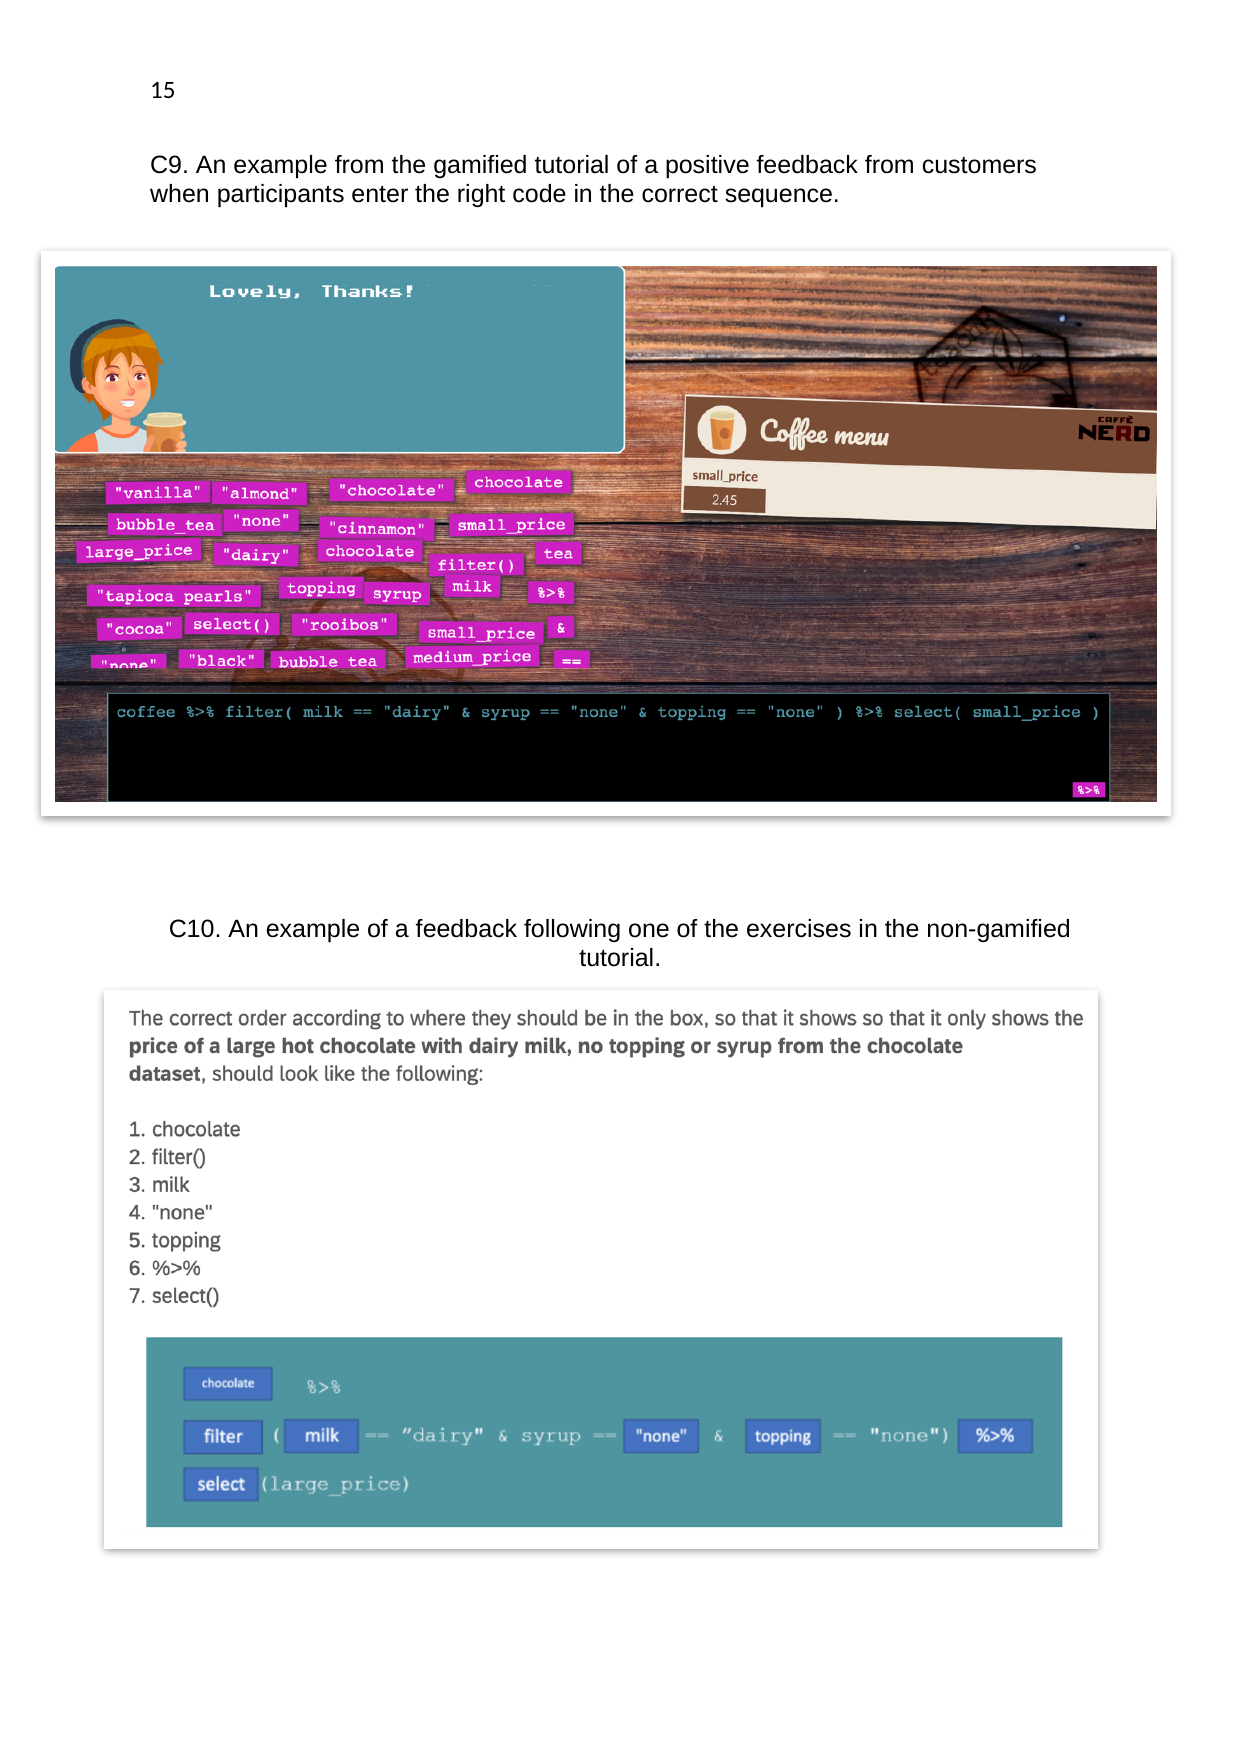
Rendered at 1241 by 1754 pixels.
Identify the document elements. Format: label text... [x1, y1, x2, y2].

text C10. An example of a feedback following one of the exercises in the non-gamified tutorial. [150, 914, 1090, 972]
picture [55, 266, 1157, 802]
picture [119, 1005, 1084, 1534]
text C9. An example from the gamified tutorial of a positive feedback from customers when participants enter the right code in the correct sequence. [150, 150, 1090, 207]
